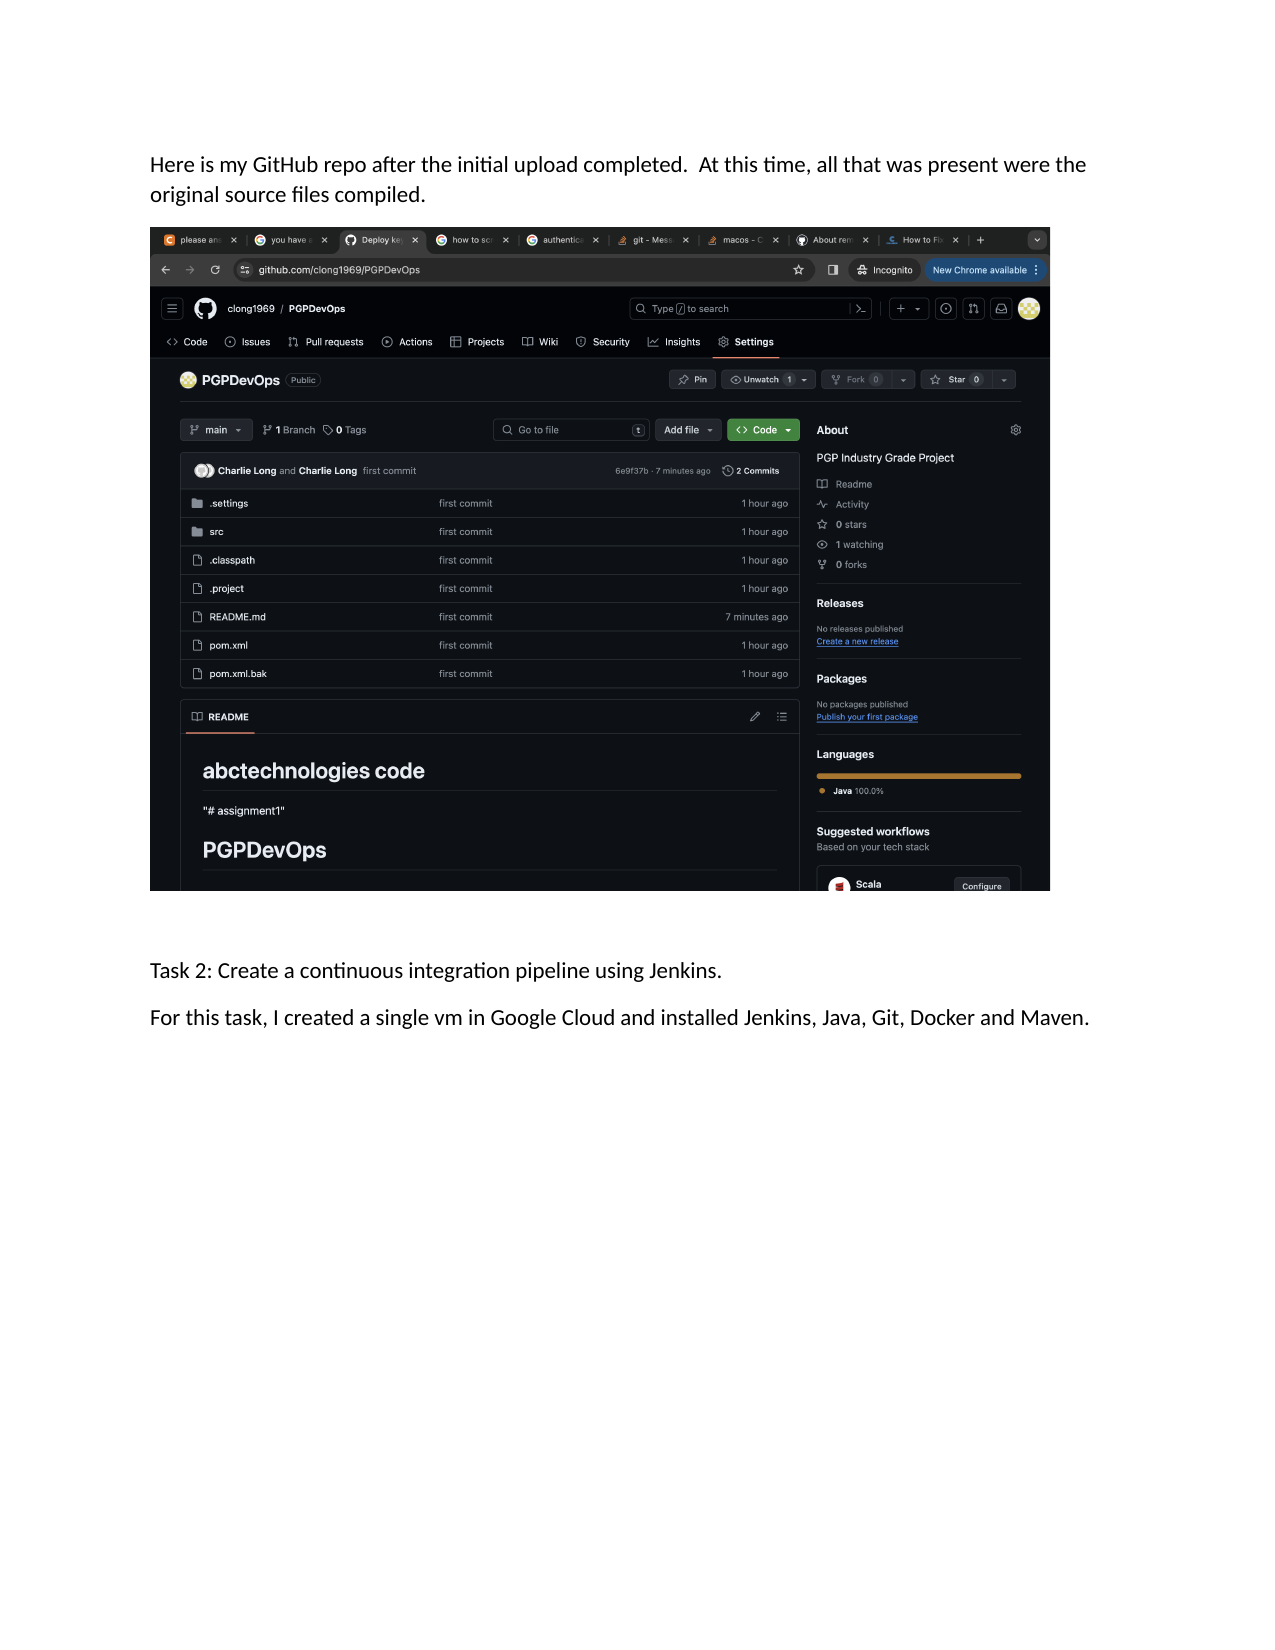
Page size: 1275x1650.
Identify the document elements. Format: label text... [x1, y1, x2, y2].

text For this task, I created a single vm in Google Cloud and installed Jenkins, Java, Git, Docker and Maven. [150, 1003, 1125, 1031]
text Task 2: Create a continuous integration pipeline using Jenkins. [150, 956, 1125, 984]
picture [150, 227, 1050, 891]
text Here is my GitHub repo after the initial upload completed. At this time, all that was present were the original source files compiled. [150, 150, 1125, 208]
